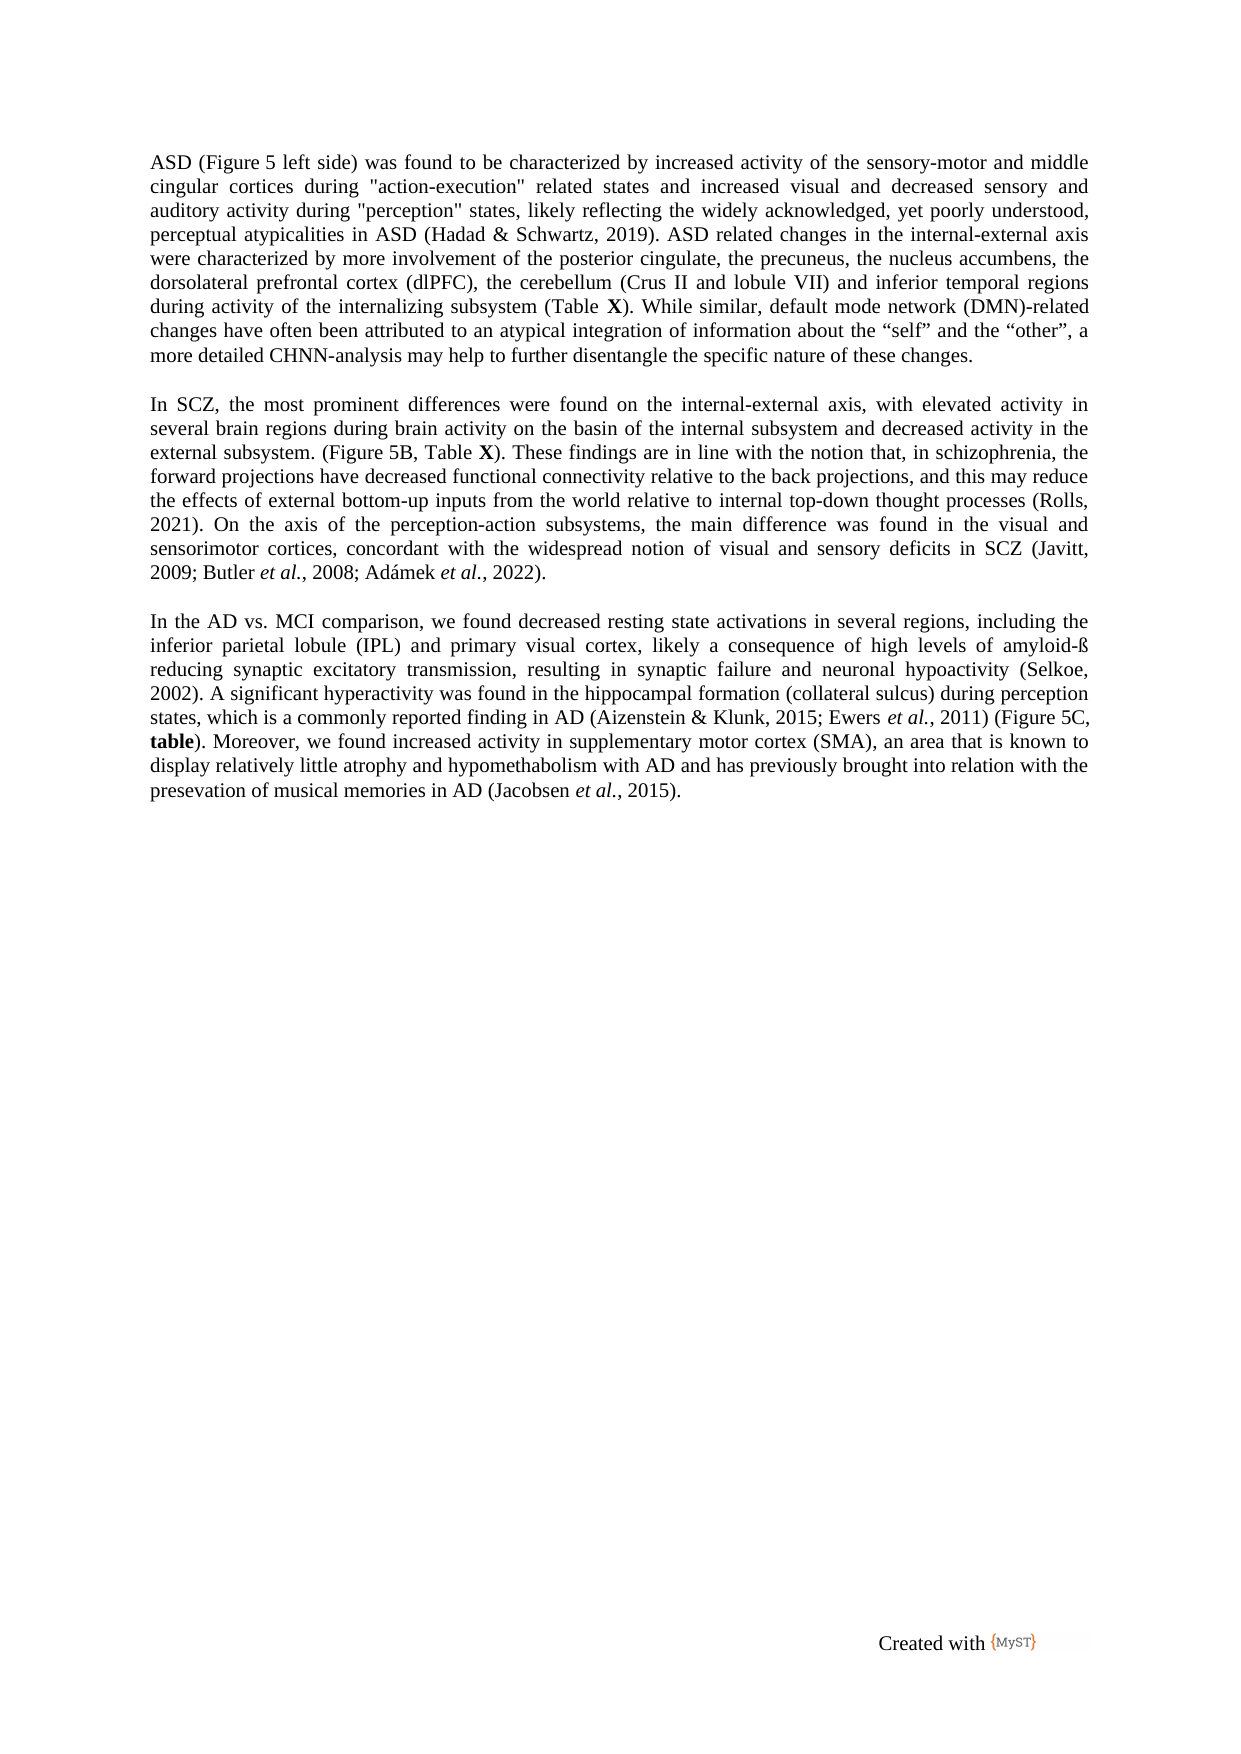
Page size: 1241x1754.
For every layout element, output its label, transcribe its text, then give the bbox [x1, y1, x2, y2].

picture [990, 1633, 1091, 1651]
text In the AD vs. MCI comparison, we found decreased resting state activations in several regions, including the inferior parietal lobule (IPL) and primary visual cortex, likely a consequence of high levels of amyloid-ß reducing synaptic excitatory transmission, resulting in synaptic failure and neuronal hypoactivity (Selkoe, 2002). A significant hyperactivity was found in the hippocampal formation (collateral sulcus) during perception states, which is a commonly reported finding in AD (Aizenstein & Klunk, 2015; Ewers et al., 2011) (Figure 5C, table). Moreover, we found increased activity in supplementary motor cortex (SMA), an area that is known to display relatively little atrophy and hypomethabolism with AD and has previously brought into relation with the presevation of musical memories in AD (Jacobsen et al., 2015). [150, 609, 1090, 802]
text ASD (Figure 5 left side) was found to be characterized by increased activity of the sensory-motor and middle cingular cortices during "action-execution" related states and increased visual and decreased sensory and auditory activity during "perception" states, likely reflecting the widely acknowledged, yet poorly understood, perceptual atypicalities in ASD (Hadad & Schwartz, 2019). ASD related changes in the internal-external axis were characterized by more involvement of the posterior cingulate, the precuneus, the nucleus accumbens, the dorsolateral prefrontal cortex (dlPFC), the cerebellum (Crus II and lobule VII) and inferior temporal regions during activity of the internalizing subsystem (Table X). While similar, default mode network (DMN)-related changes have often been attributed to an atypical integration of information about the “self” and the “other”, a more detailed CHNN-analysis may help to further disentangle the specific nature of these changes. [150, 150, 1090, 367]
text In SCZ, the most prominent differences were found on the internal-external axis, with elevated activity in several brain regions during brain activity on the basin of the internal subsystem and decreased activity in the external subsystem. (Figure 5B, Table X). These findings are in line with the notion that, in schizophrenia, the forward projections have decreased functional connectivity relative to the back projections, and this may reduce the effects of external bottom-up inputs from the world relative to internal top-down thought processes (Rolls, 2021). On the axis of the perception-action subsystems, the main difference was found in the visual and sensorimotor cortices, concordant with the widespread notion of visual and sensory deficits in SCZ (Javitt, 2009; Butler et al., 2008; Adámek et al., 2022). [150, 392, 1090, 584]
